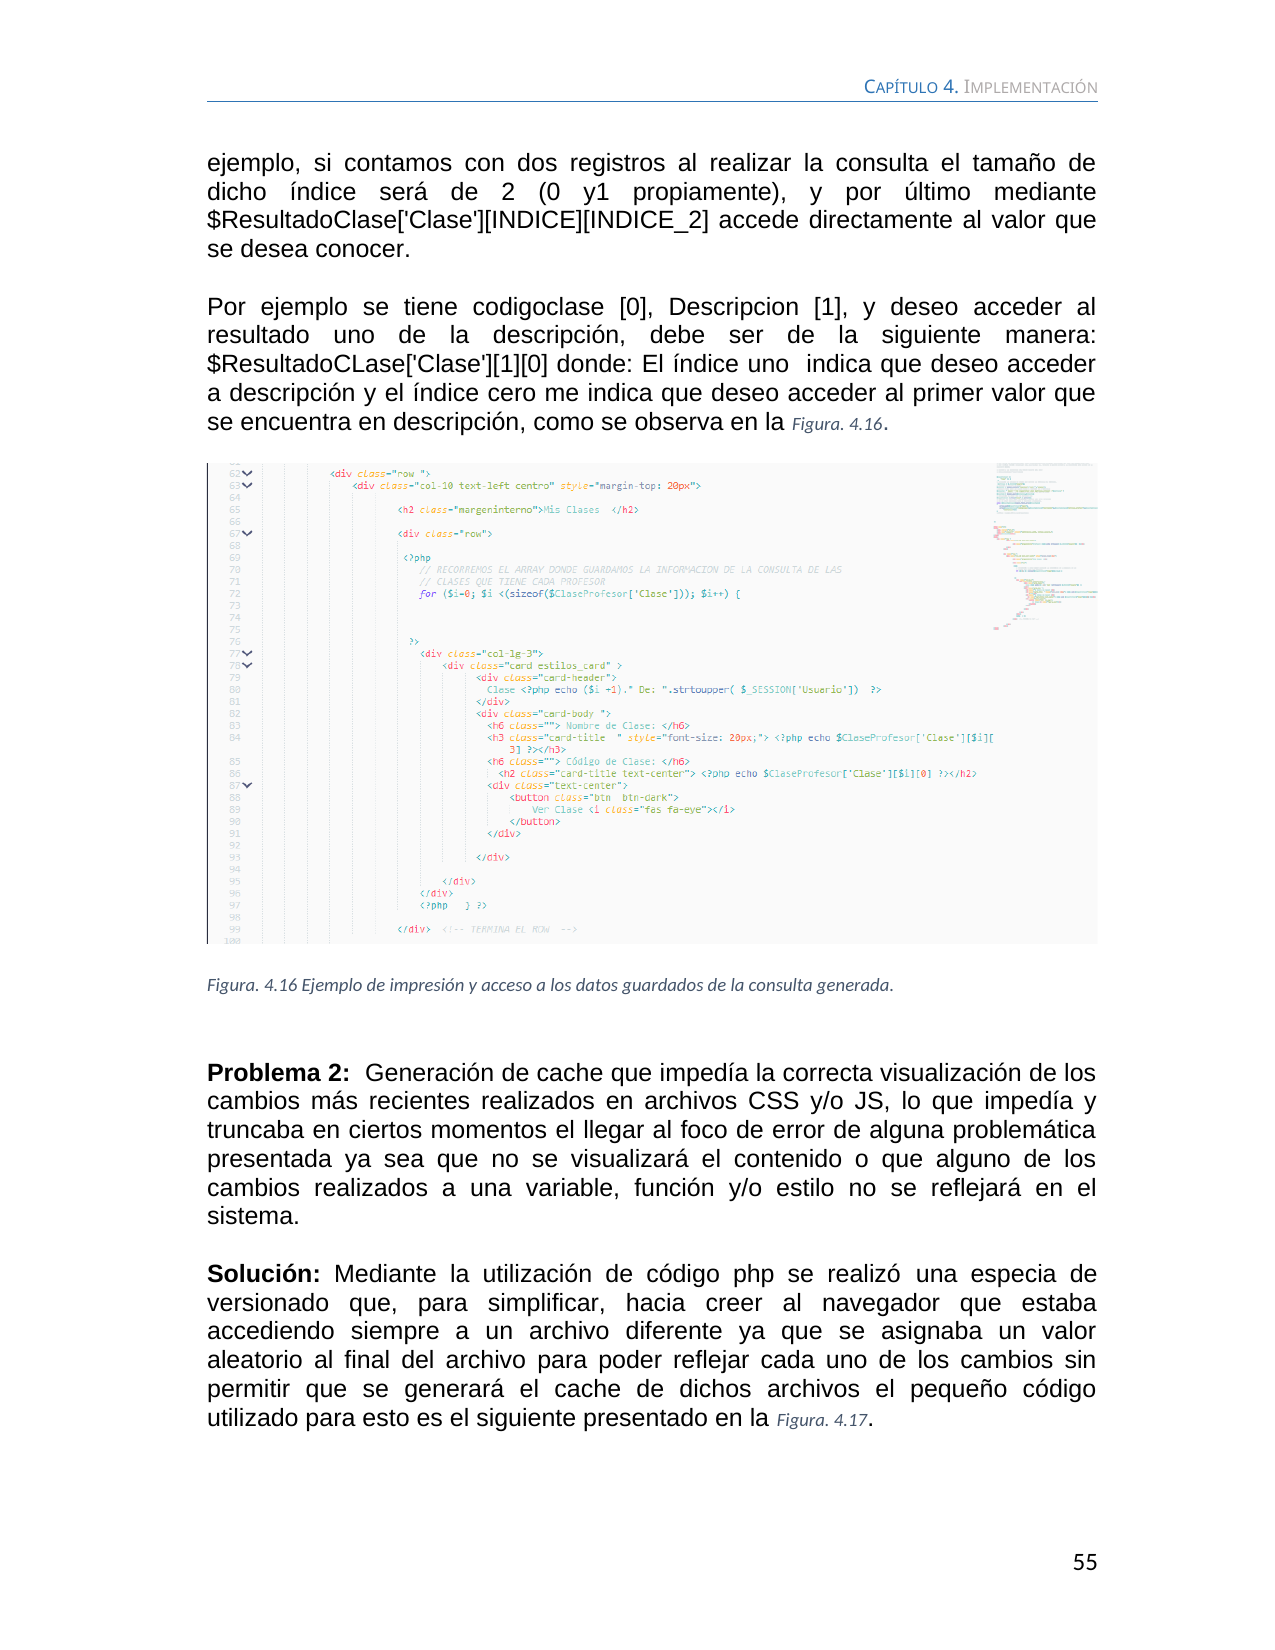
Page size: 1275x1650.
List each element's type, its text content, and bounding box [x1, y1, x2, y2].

text Solución: Mediante la utilización de código php se realizó una especia de versionado que, para simplificar, hacia creer al navegador que estaba accediendo siempre a un archivo diferente ya que se asignaba un valor aleatorio al final del archivo para poder reflejar cada uno de los cambios sin permitir que se generará el cache de dichos archivos el pequeño código utilizado para esto es el siguiente presentado en la Figura. 4.17. [207, 1259, 1098, 1431]
text Figura. 4.16 Ejemplo de impresión y acceso a los datos guardados de la consulta generada. [207, 974, 1098, 997]
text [207, 148, 1098, 263]
text Problema 2: Generación de cache que impedía la correcta visualización de los cambios más recientes realizados en archivos CSS y/o JS, lo que impedía y truncaba en ciertos momentos el llegar al foco de error de alguna problemática presentada ya sea que no se visualizará el contenido o que alguno de los cambios realizados a una variable, función y/o estilo no se reflejará en el sistema. [207, 1058, 1098, 1230]
text Por ejemplo se tiene codigoclase [0], Descripcion [1], y deseo acceder al resultado uno de la descripción, debe ser de la siguiente manera: $ResultadoCLase['Clase'][1][0] donde: El índice uno indica que deseo acceder a descripción y el índice cero me indica que deseo acceder al primer valor que se encuentra en descripción, como se observa en la Figura. 4.16. [207, 291, 1098, 435]
picture [206, 463, 1098, 944]
